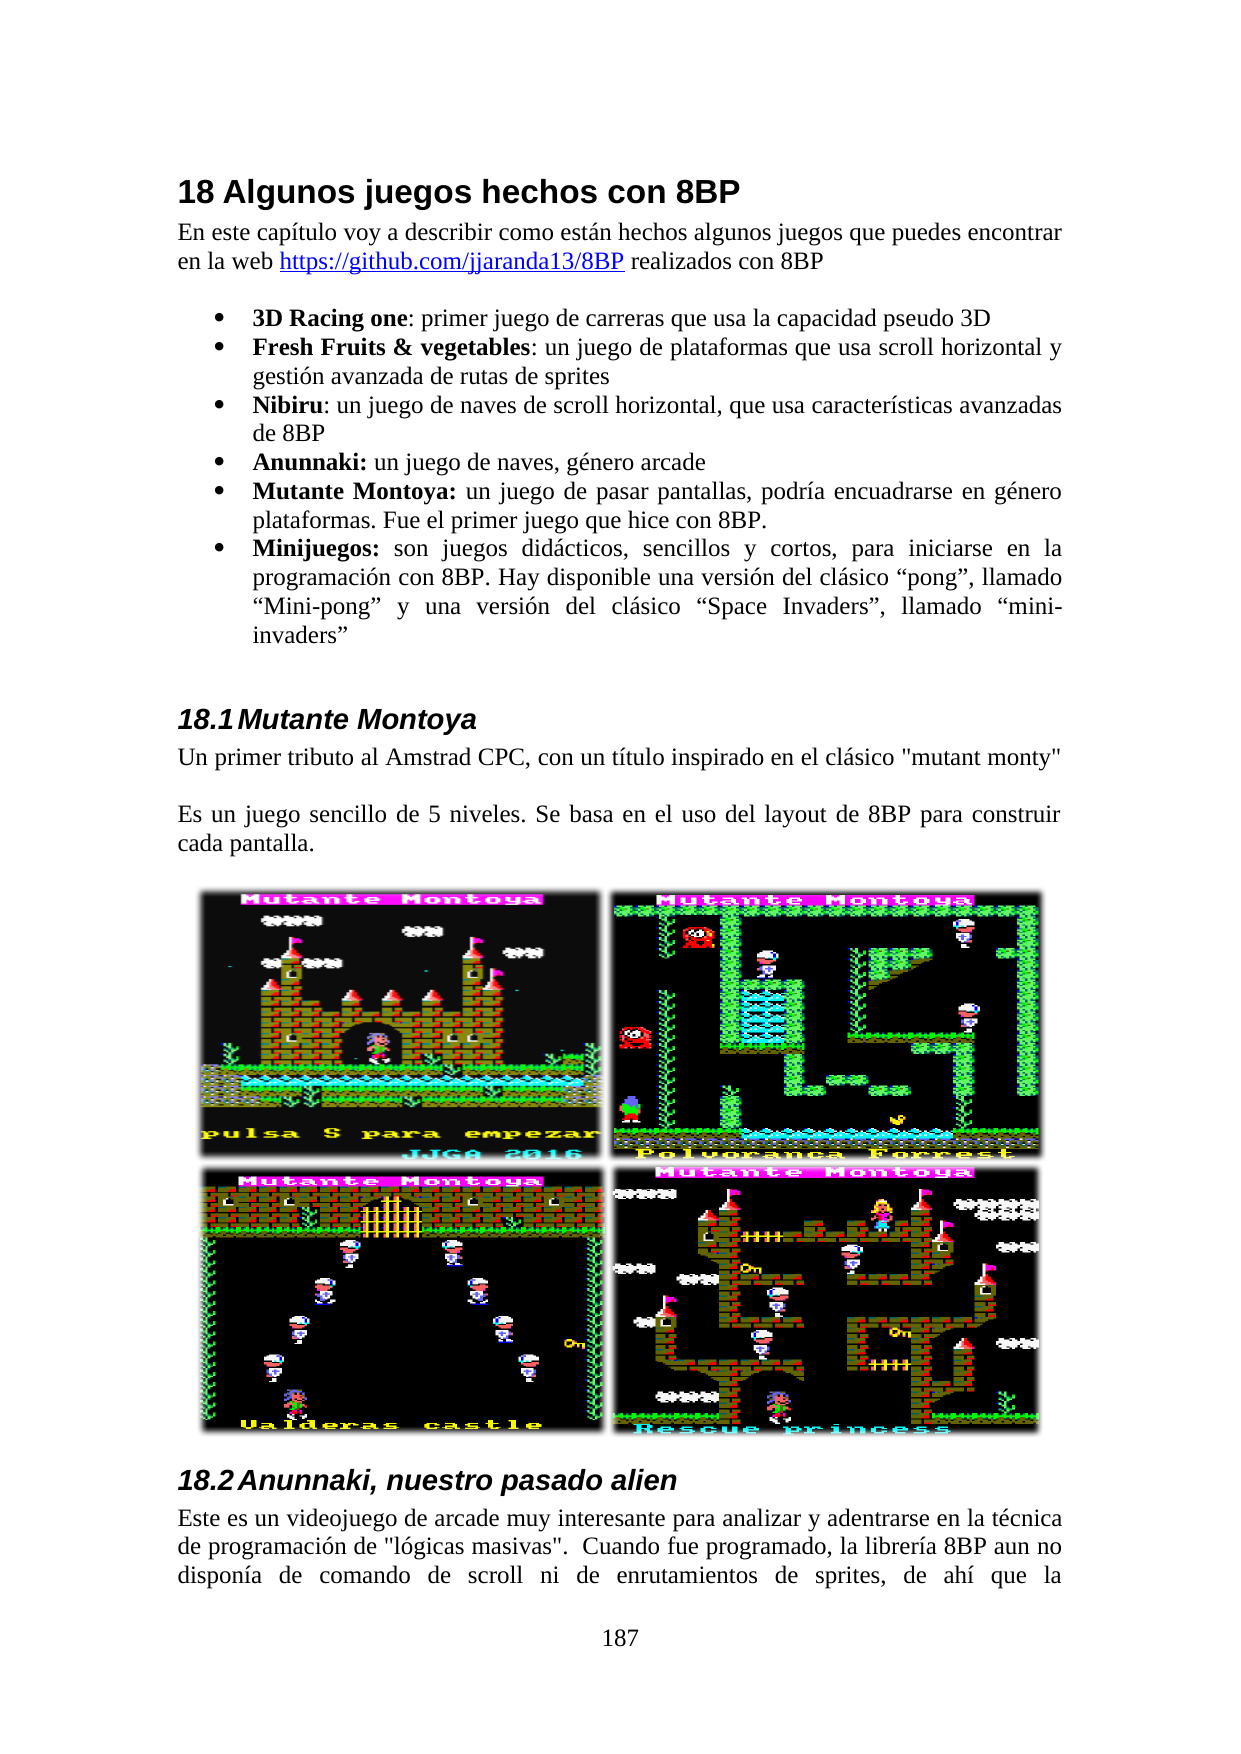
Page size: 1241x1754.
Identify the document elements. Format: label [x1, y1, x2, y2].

picture [618, 1172, 1034, 1429]
picture [615, 896, 1038, 1153]
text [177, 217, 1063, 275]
picture [206, 1172, 599, 1428]
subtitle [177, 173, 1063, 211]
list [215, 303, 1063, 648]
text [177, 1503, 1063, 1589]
picture [204, 896, 596, 1152]
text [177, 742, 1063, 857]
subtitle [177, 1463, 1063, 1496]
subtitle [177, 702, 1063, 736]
